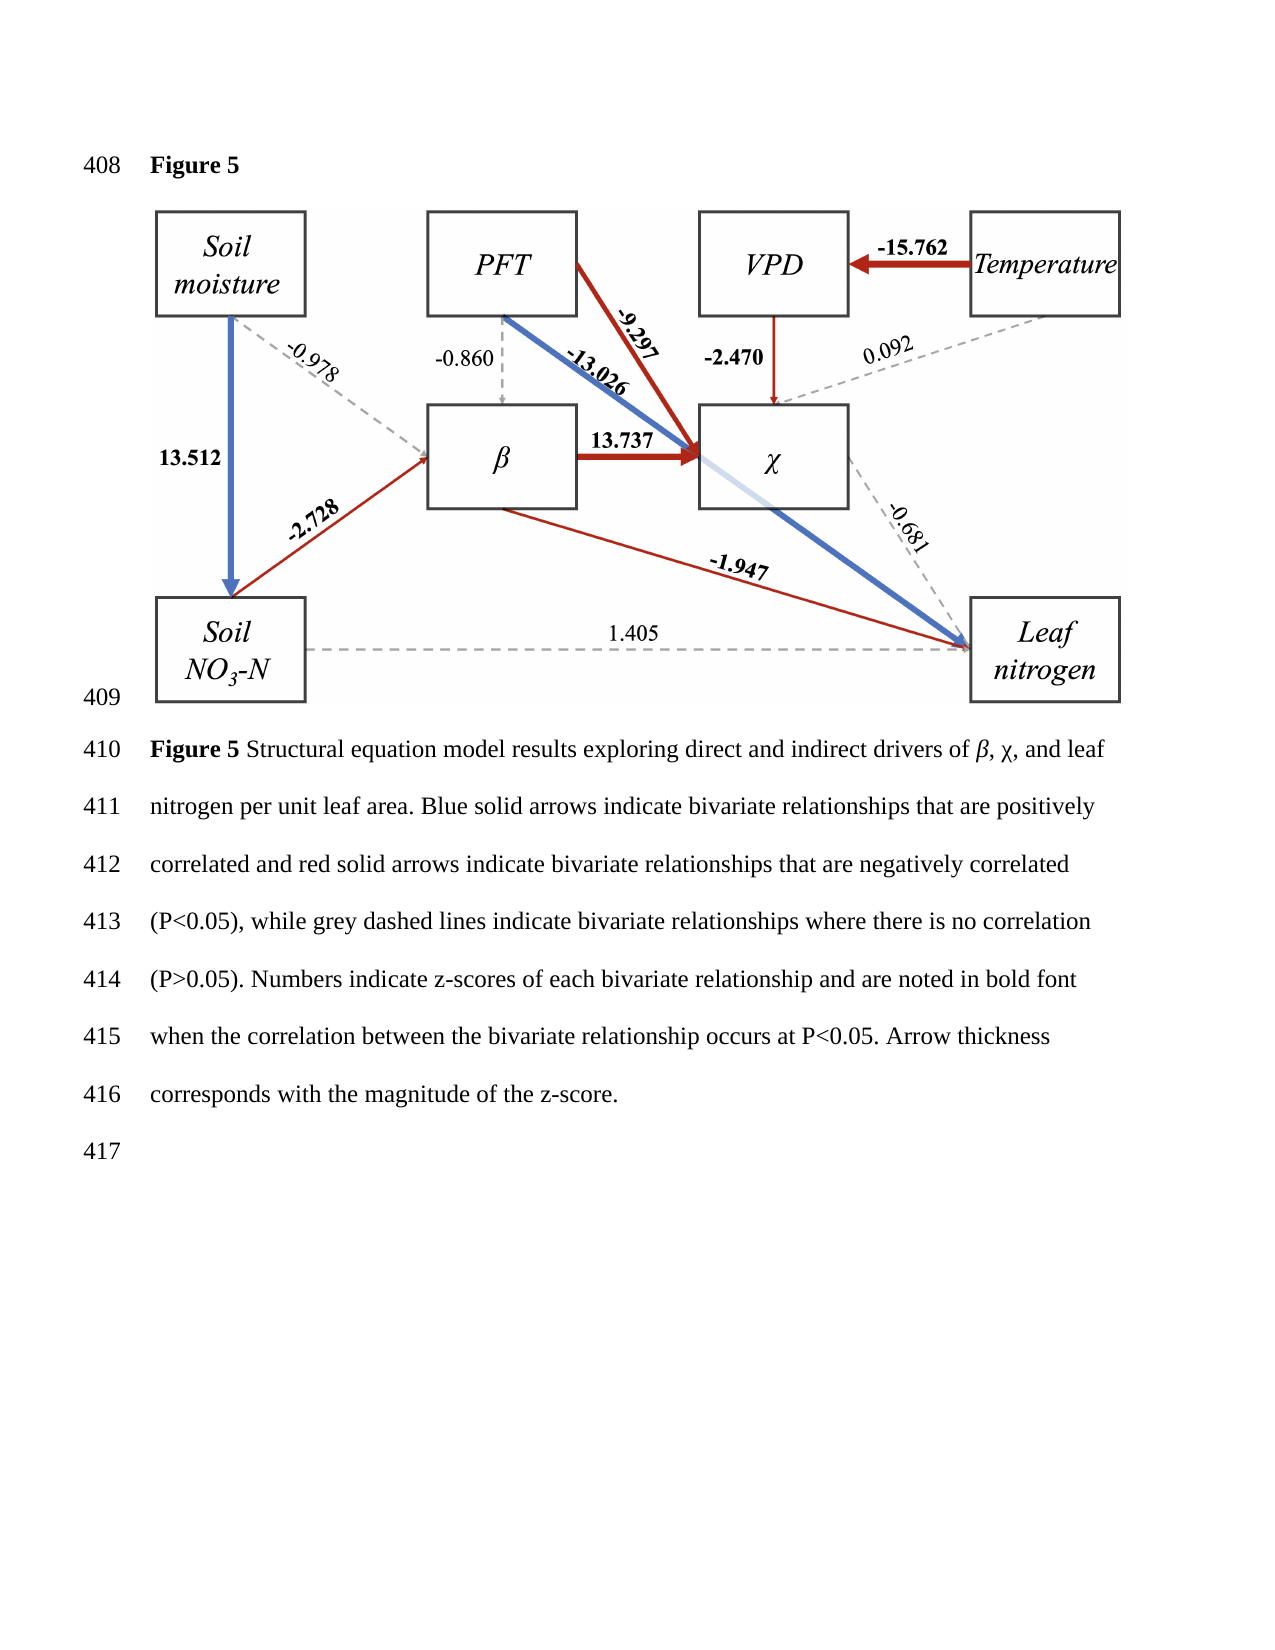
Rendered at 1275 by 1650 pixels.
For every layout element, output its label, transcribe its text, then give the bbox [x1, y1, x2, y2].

text Figure 5 [150, 150, 1125, 179]
picture [150, 207, 1125, 706]
text Figure 5 Structural equation model results exploring direct and indirect drivers of β, χ, and leaf nitrogen per unit leaf area. Blue solid arrows indicate bivariate relationships that are positively correlated and red solid arrows indicate bivariate relationships that are negatively correlated (P<0.05), while grey dashed lines indicate bivariate relationships where there is no correlation (P>0.05). Numbers indicate z-scores of each bivariate relationship and are noted in bold font when the correlation between the bivariate relationship occurs at P<0.05. Arrow thickness corresponds with the magnitude of the z-score. [150, 734, 1125, 1108]
